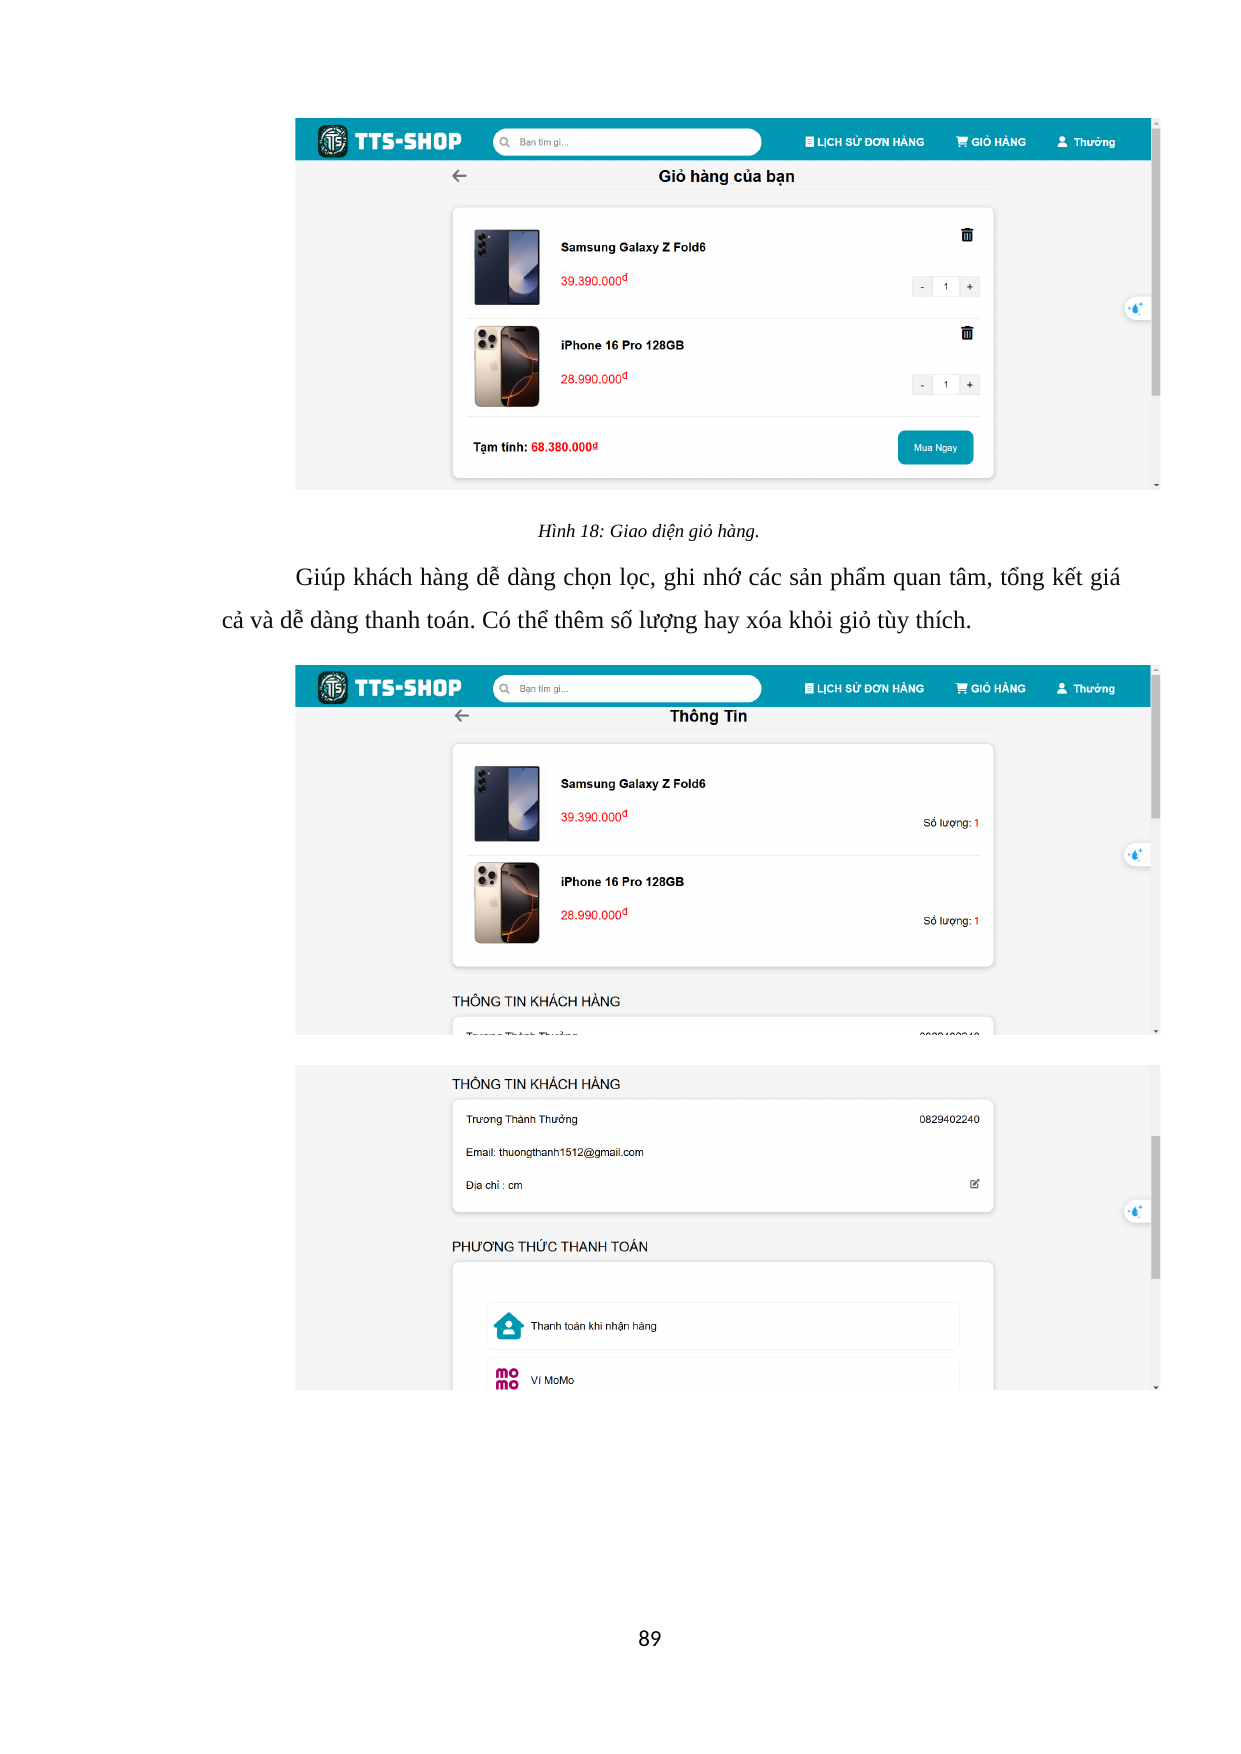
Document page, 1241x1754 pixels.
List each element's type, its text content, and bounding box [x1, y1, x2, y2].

picture [295, 1065, 1161, 1390]
text Giúp khách hàng dễ dàng chọn lọc, ghi nhớ các sản phẩm quan tâm, tổng kết giá cả và dễ dàng thanh toán. Có thể thêm số lượng hay xóa khỏi giỏ tùy thích. [222, 562, 1122, 634]
picture [295, 118, 1161, 490]
picture [295, 665, 1161, 1035]
text Hình 18: Giao diện giỏ hàng. [177, 520, 1122, 542]
